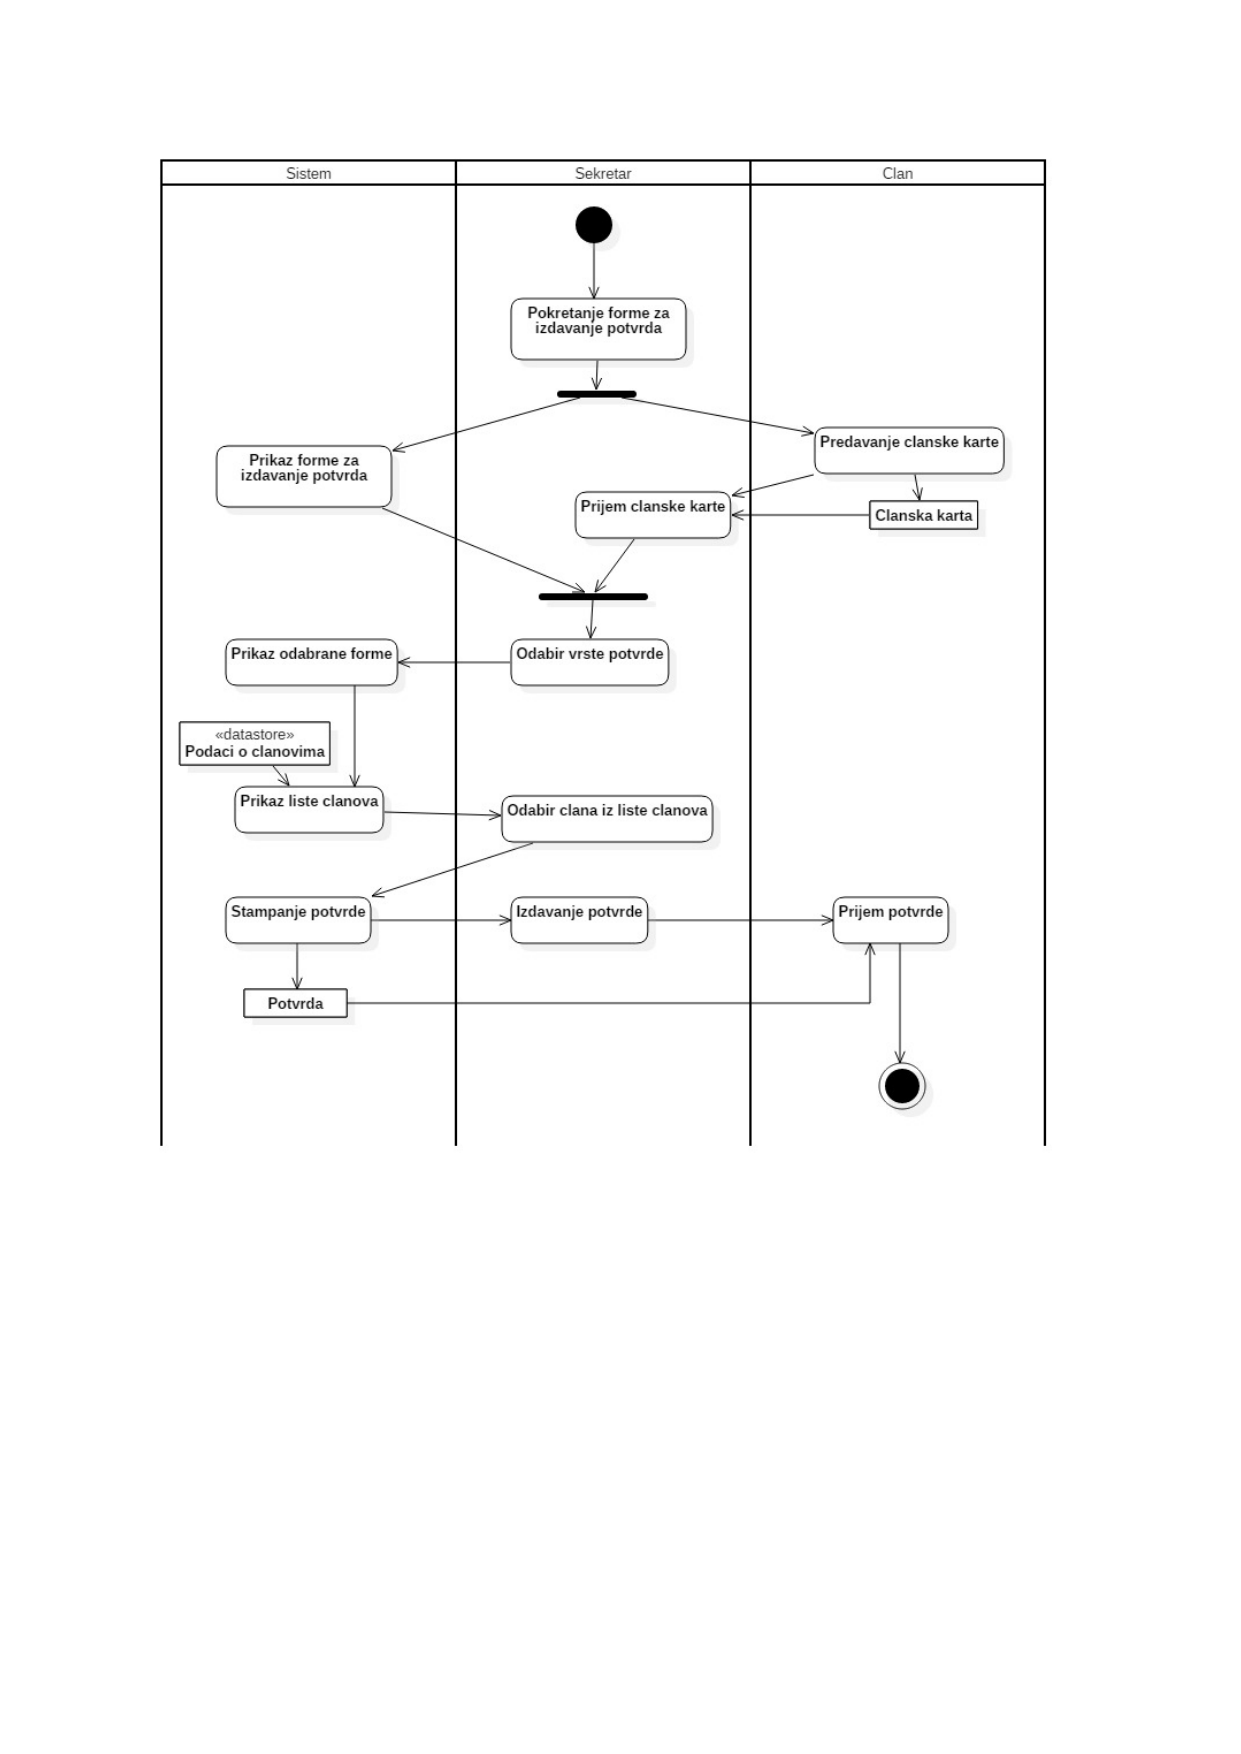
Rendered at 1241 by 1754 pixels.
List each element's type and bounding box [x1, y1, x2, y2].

picture [150, 150, 1091, 1192]
